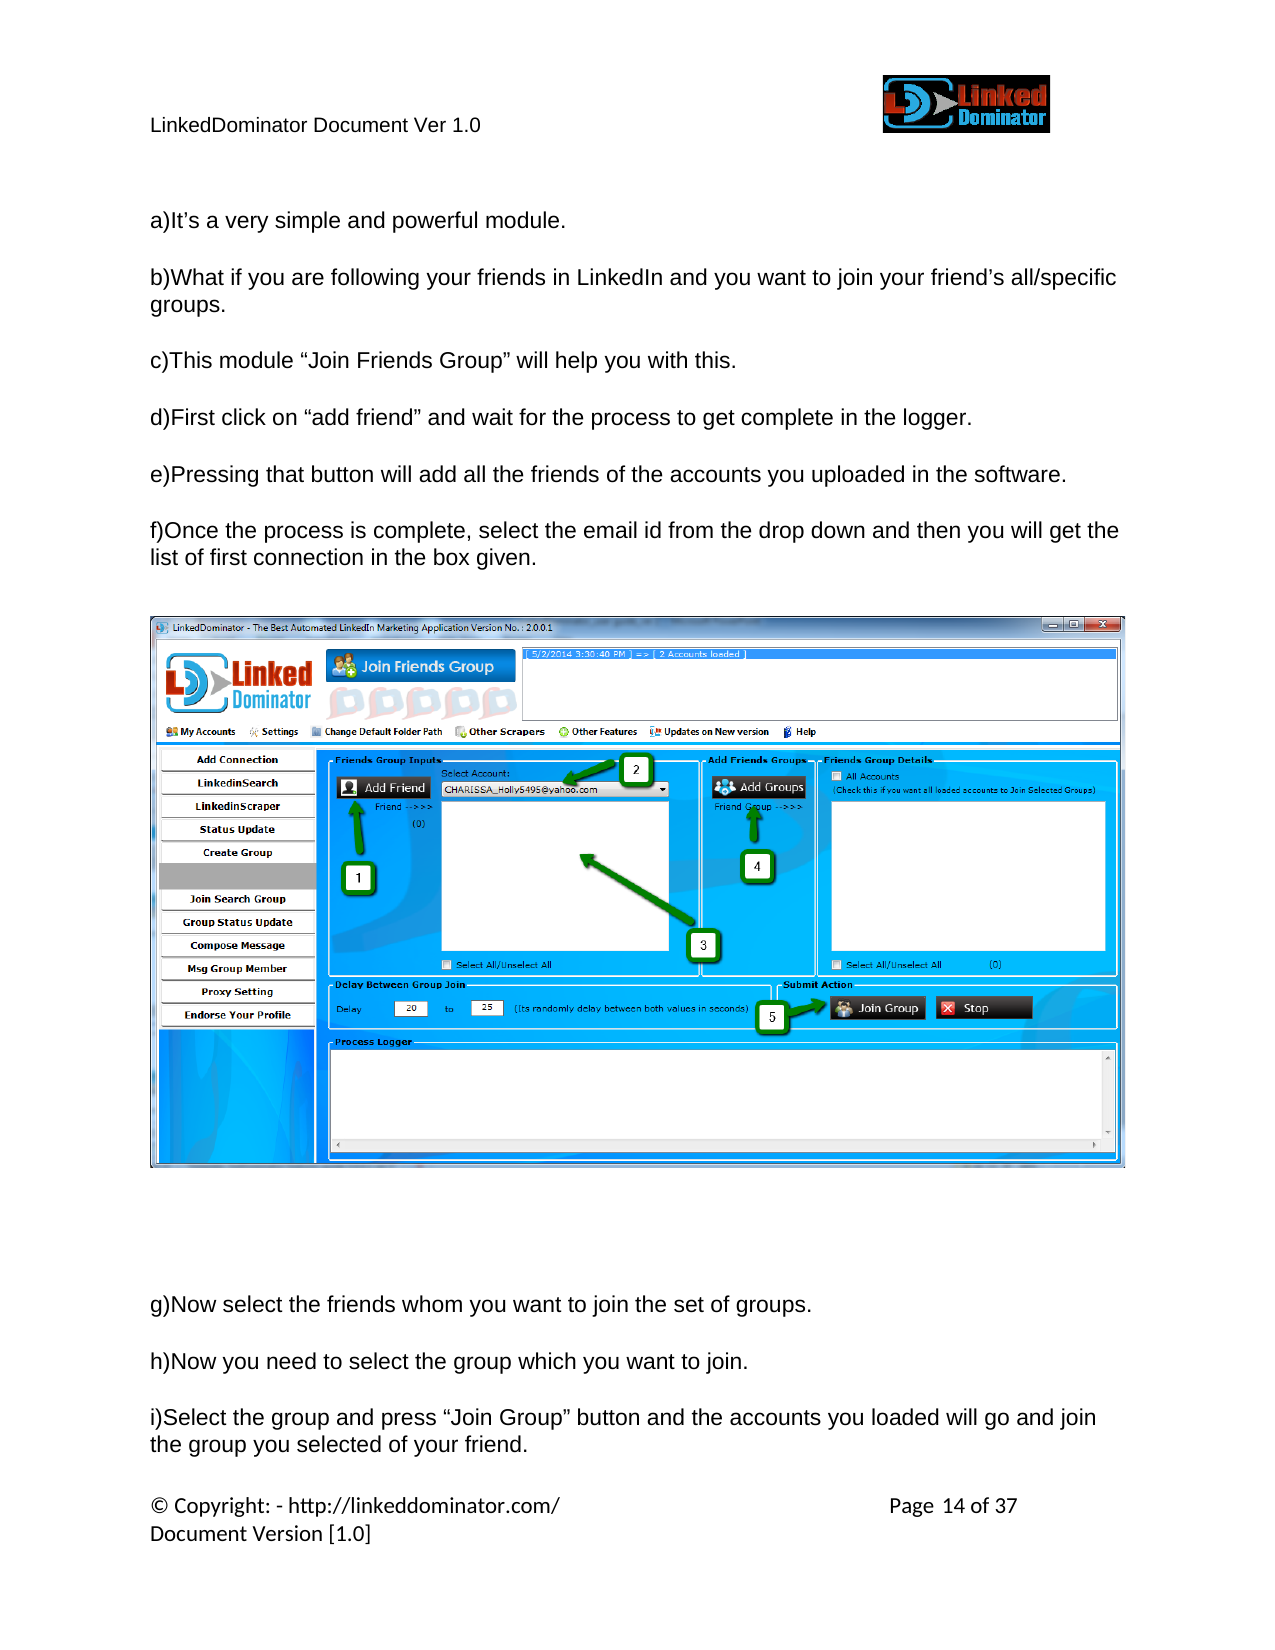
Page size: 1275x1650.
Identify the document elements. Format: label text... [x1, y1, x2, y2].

text g)Now select the friends whom you want to join the set of groups. [150, 1291, 1125, 1317]
text h)Now you need to select the group which you want to join. [150, 1348, 1125, 1374]
text c)This module “Join Friends Group” will help you with this. [150, 347, 1125, 373]
text d)First click on “add friend” and wait for the process to get complete in the logger. [150, 404, 1125, 430]
text b)What if you are following your friends in LinkedIn and you want to join your friend’s all/specific groups. [150, 264, 1125, 317]
text f)Once the process is complete, select the email id from the drop down and then you will get the list of first connection in the box given. [150, 517, 1125, 570]
text e)Pressing that button will add all the friends of the accounts you uploaded in the software. [150, 461, 1125, 487]
text a)It’s a very simple and powerful module. [150, 207, 1125, 234]
text i)Select the group and press “Join Group” button and the accounts you loaded will go and join the group you selected of your friend. [150, 1404, 1125, 1457]
